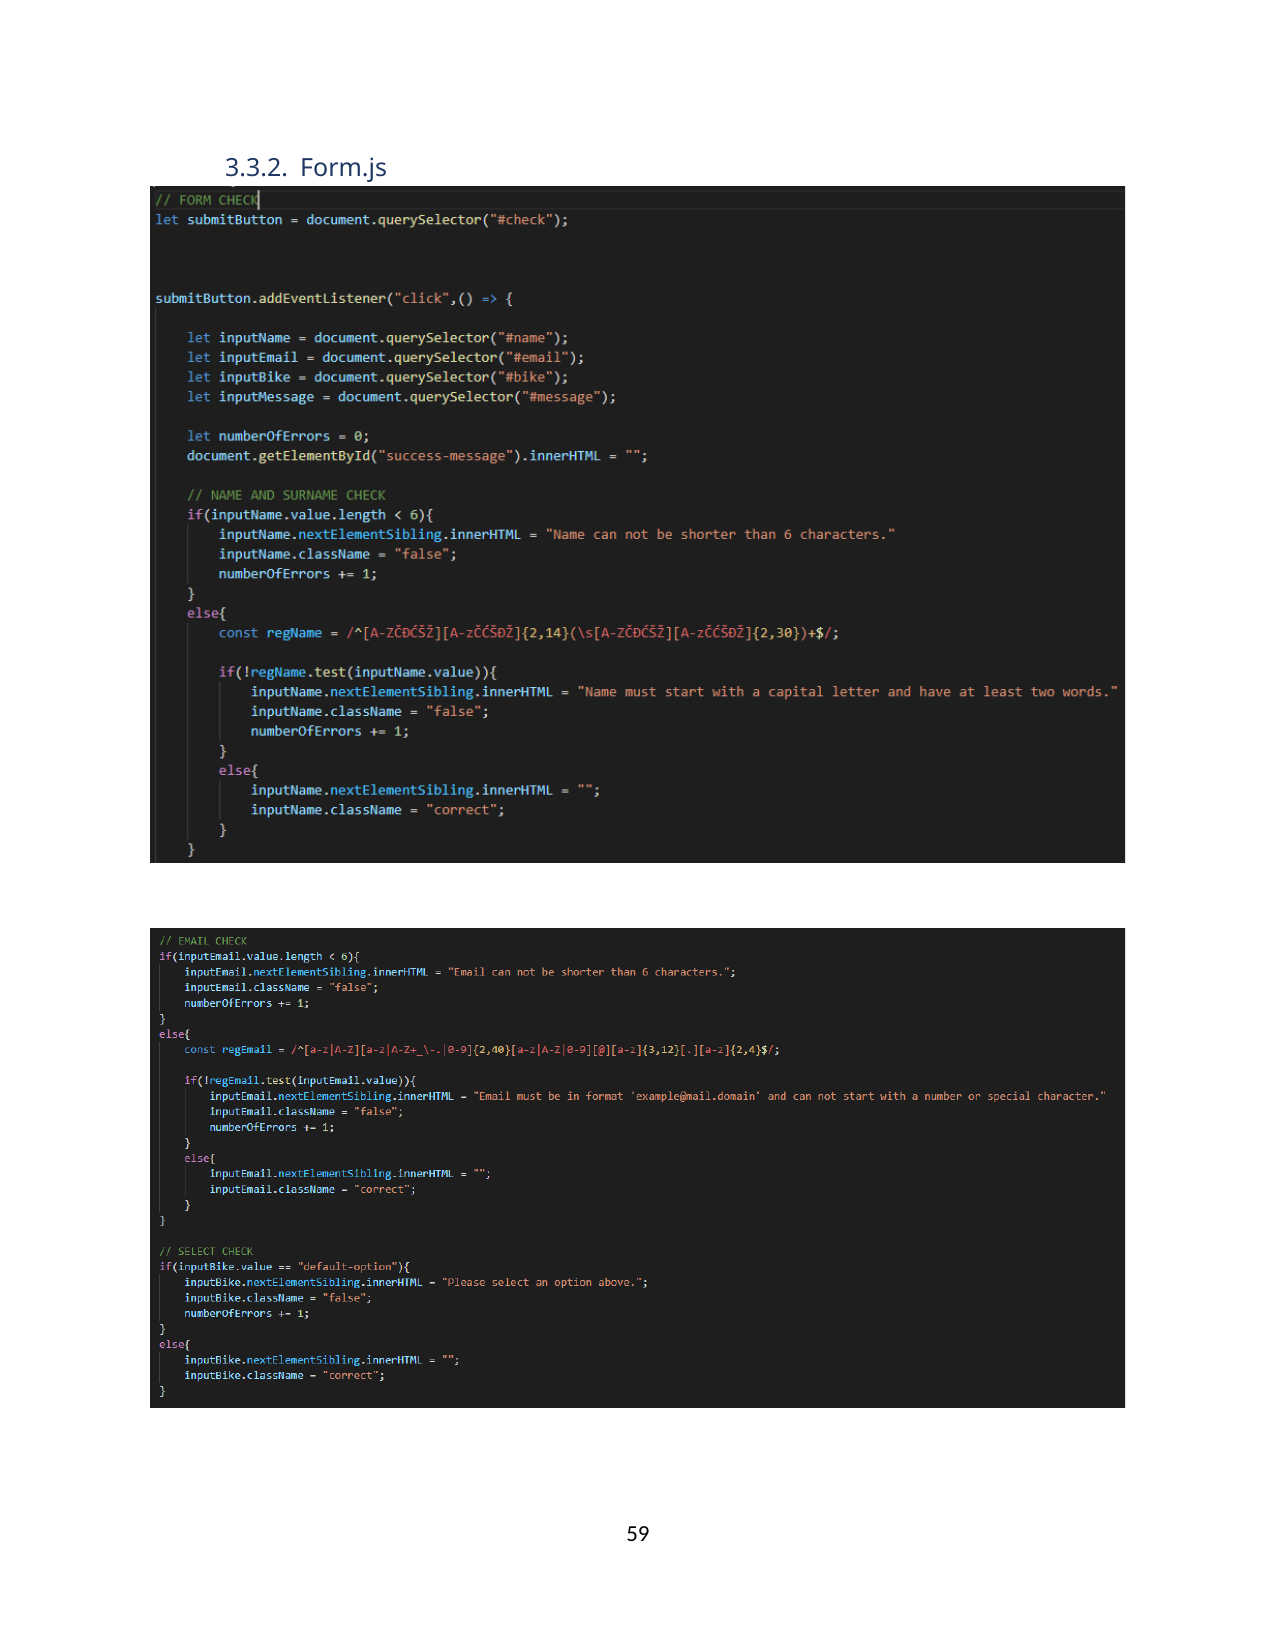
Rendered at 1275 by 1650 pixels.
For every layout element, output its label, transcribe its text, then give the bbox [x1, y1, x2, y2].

picture [150, 928, 1125, 1408]
picture [150, 186, 1125, 863]
subtitle Form.js [225, 150, 1125, 184]
